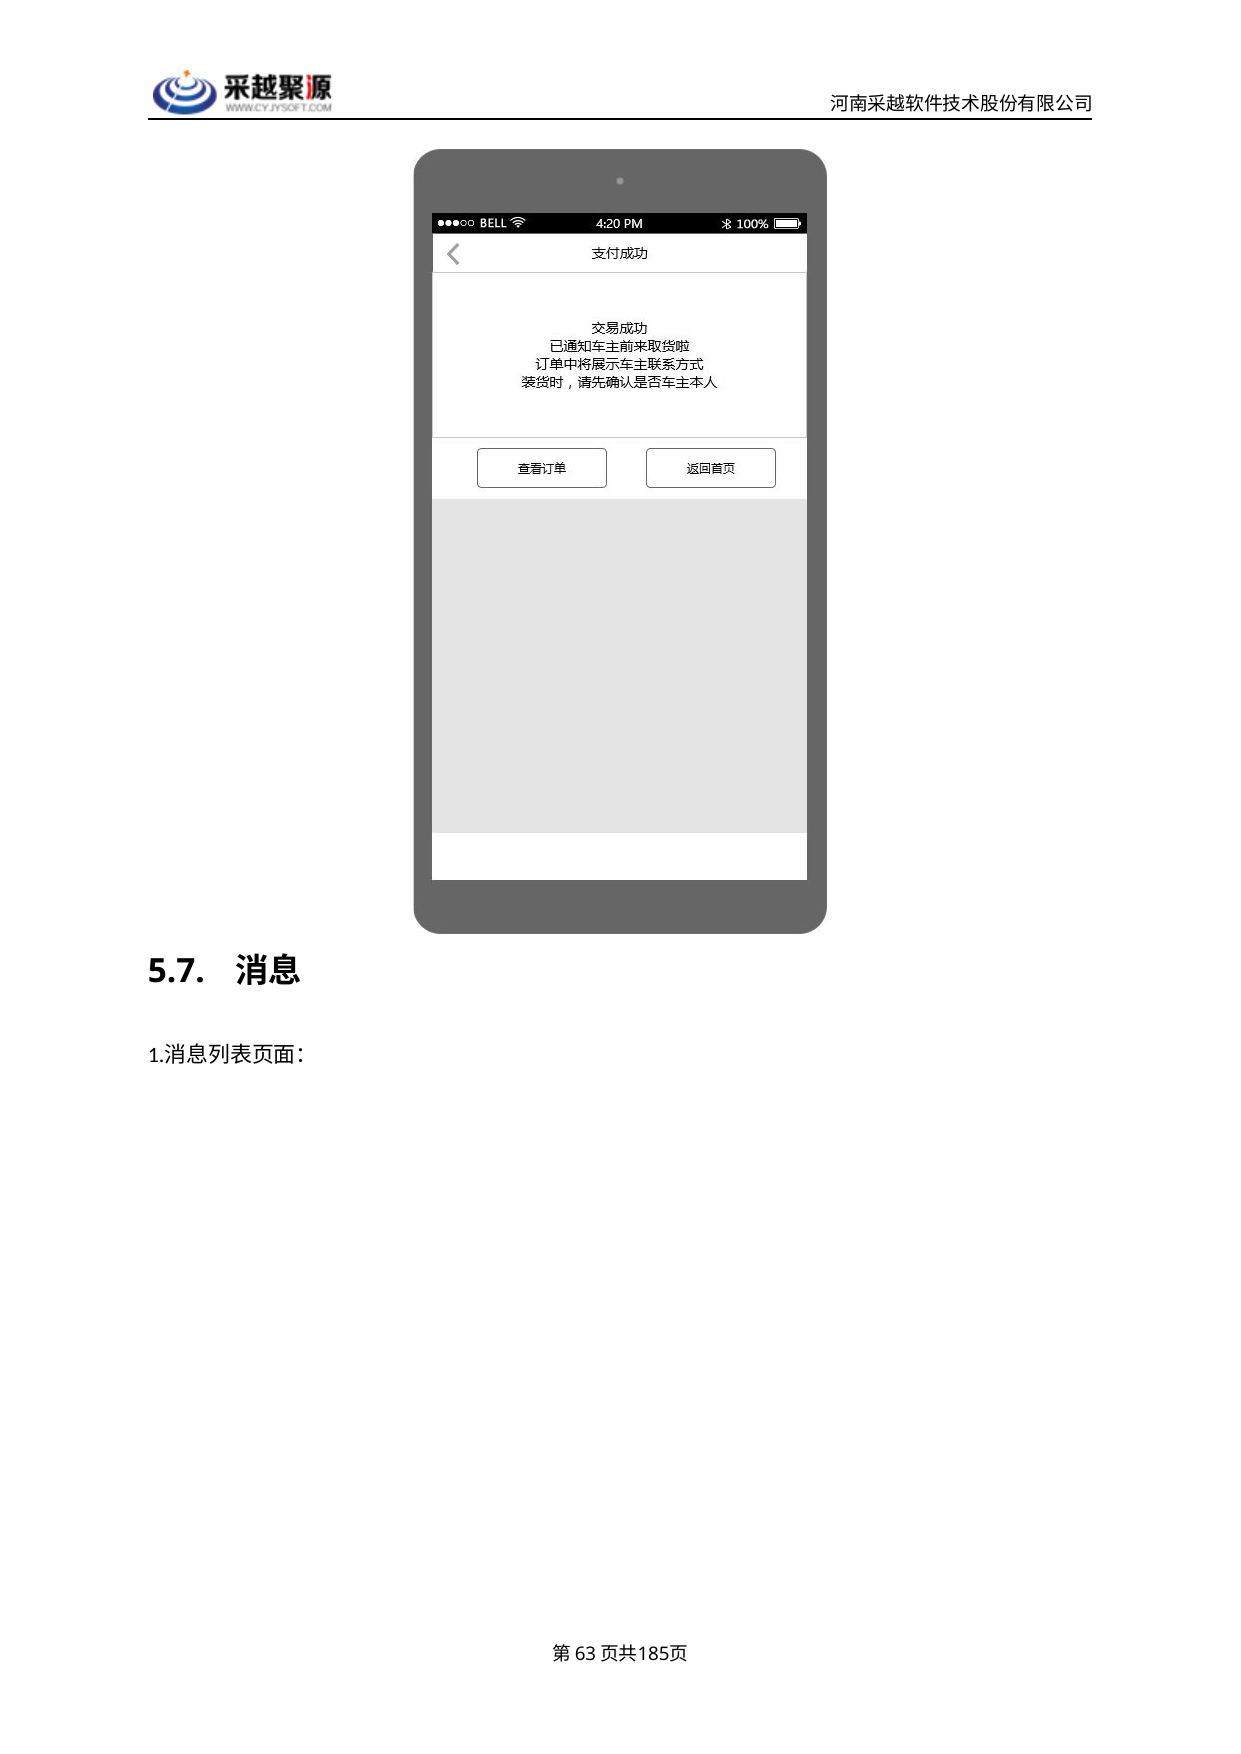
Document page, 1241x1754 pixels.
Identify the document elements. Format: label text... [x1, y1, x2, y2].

picture [413, 149, 827, 934]
picture [153, 70, 333, 118]
subtitle 消息 [148, 938, 1092, 998]
text 1.消息列表页面： [148, 1022, 1092, 1083]
